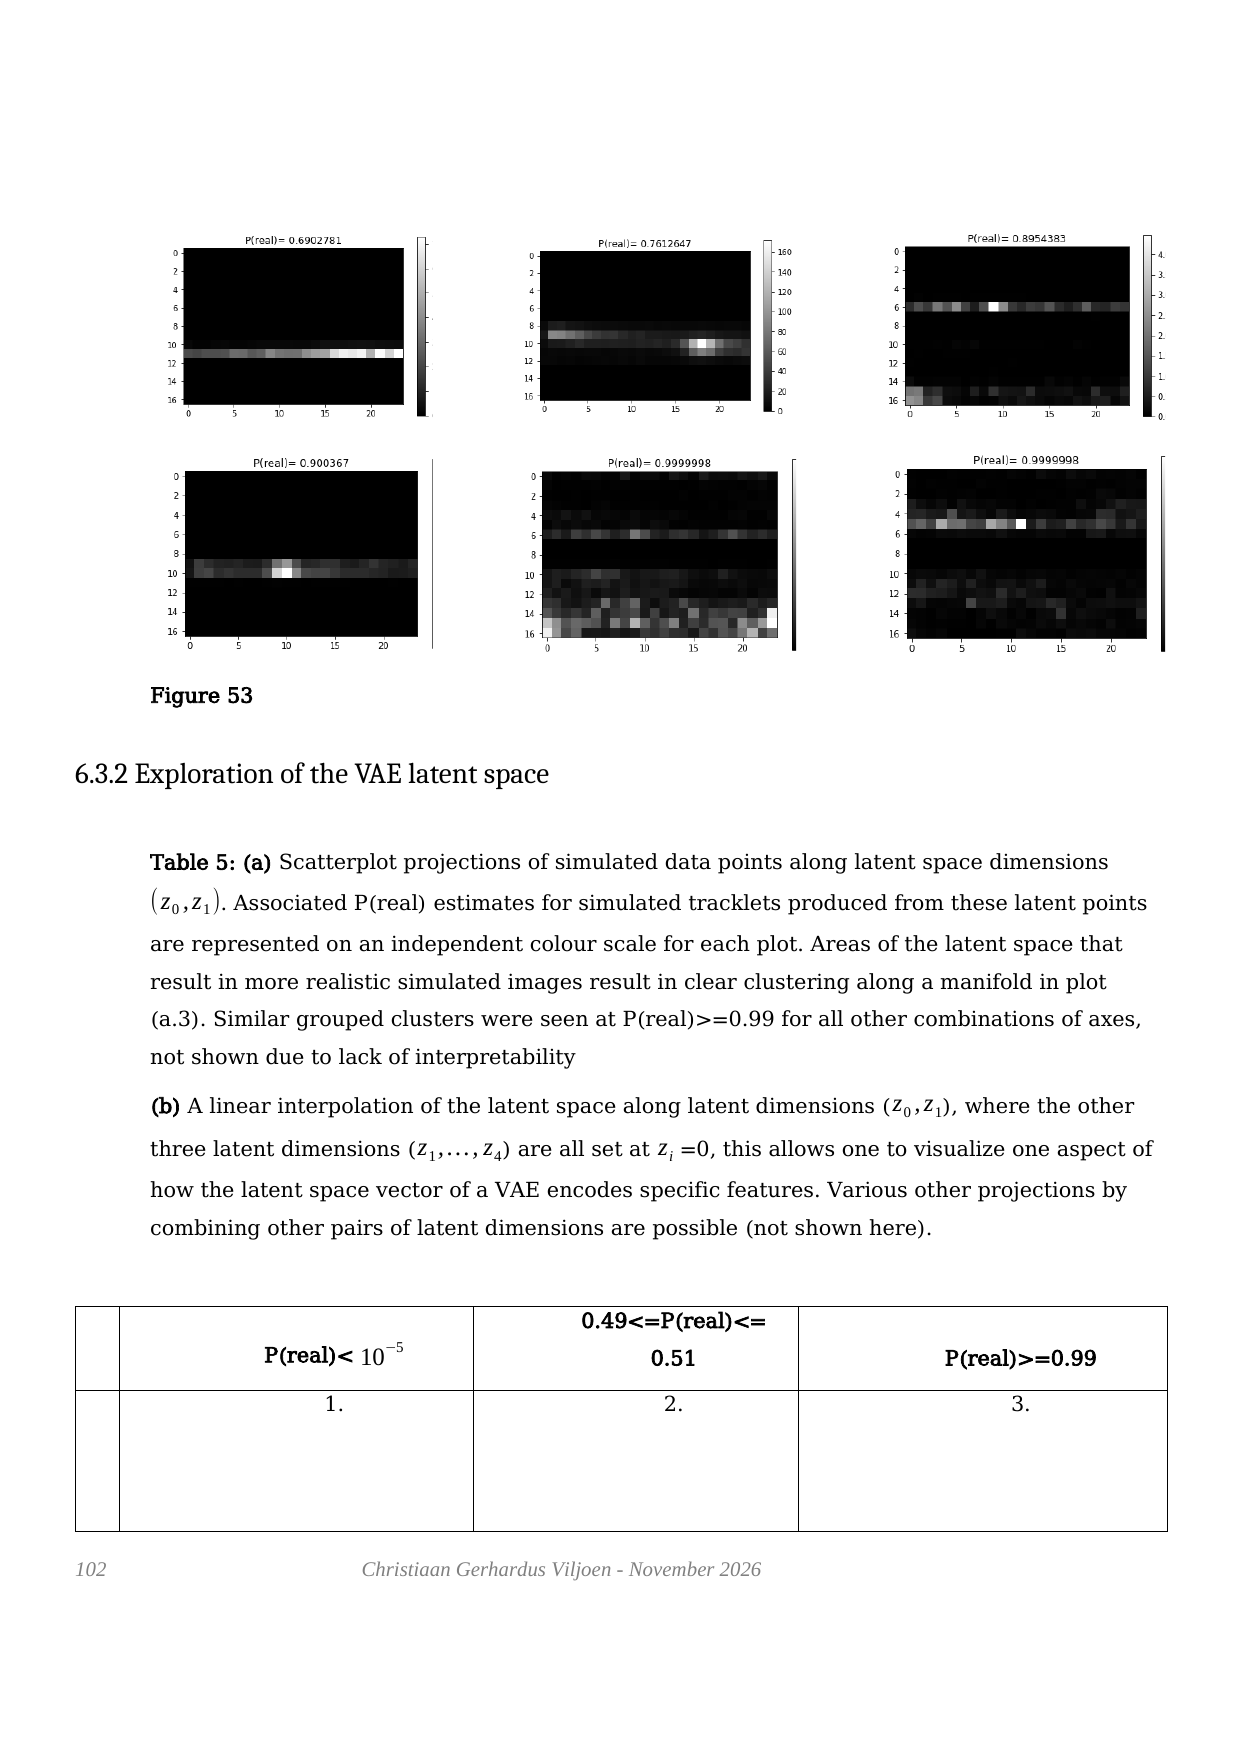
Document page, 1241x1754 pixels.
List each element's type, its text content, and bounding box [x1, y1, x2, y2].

text Table 5: (a) Scatterplot projections of simulated data points along latent space dimensions . Associated P(real) estimates for simulated tracklets produced from these latent points are represented on an independent colour scale for each plot. Areas of the latent space that result in more realistic simulated images result in clear clustering along a manifold in plot (a.3). Similar grouped clusters were seen at P(real)>=0.99 for all other combinations of axes, not shown due to lack of interpretability [150, 849, 1165, 1068]
table_cell 2. [474, 1391, 798, 1531]
text Figure 53 [150, 682, 1165, 707]
table_header P(real)< [120, 1307, 473, 1390]
table_cell [433, 447, 796, 682]
subtitle Exploration of the VAE latent space [75, 757, 1165, 791]
table_cell 3. [799, 1391, 1167, 1531]
text (b) A linear interpolation of the latent space along latent dimensions (), where the other three latent dimensions () are all set at =0, this allows one to visualize one aspect of how the latent space vector of a VAE encodes specific features. Various other projections by combining other pairs of latent dimensions are possible (not shown here). [150, 1089, 1165, 1239]
table_header 0.49<=P(real)<= 0.51 [474, 1307, 798, 1390]
picture [518, 450, 797, 659]
table_cell [796, 227, 1165, 447]
picture [161, 450, 433, 659]
table_cell [75, 447, 433, 682]
table_header P(real)>=0.99 [799, 1307, 1167, 1390]
table_cell [433, 227, 796, 447]
table_cell a [76, 1391, 119, 1531]
table_cell [75, 227, 433, 447]
table_header [76, 1307, 119, 1390]
picture [882, 226, 1166, 427]
picture [882, 447, 1166, 662]
picture [161, 228, 433, 426]
table_cell 1. [120, 1391, 473, 1531]
picture [518, 232, 797, 421]
table_cell [796, 447, 1165, 682]
